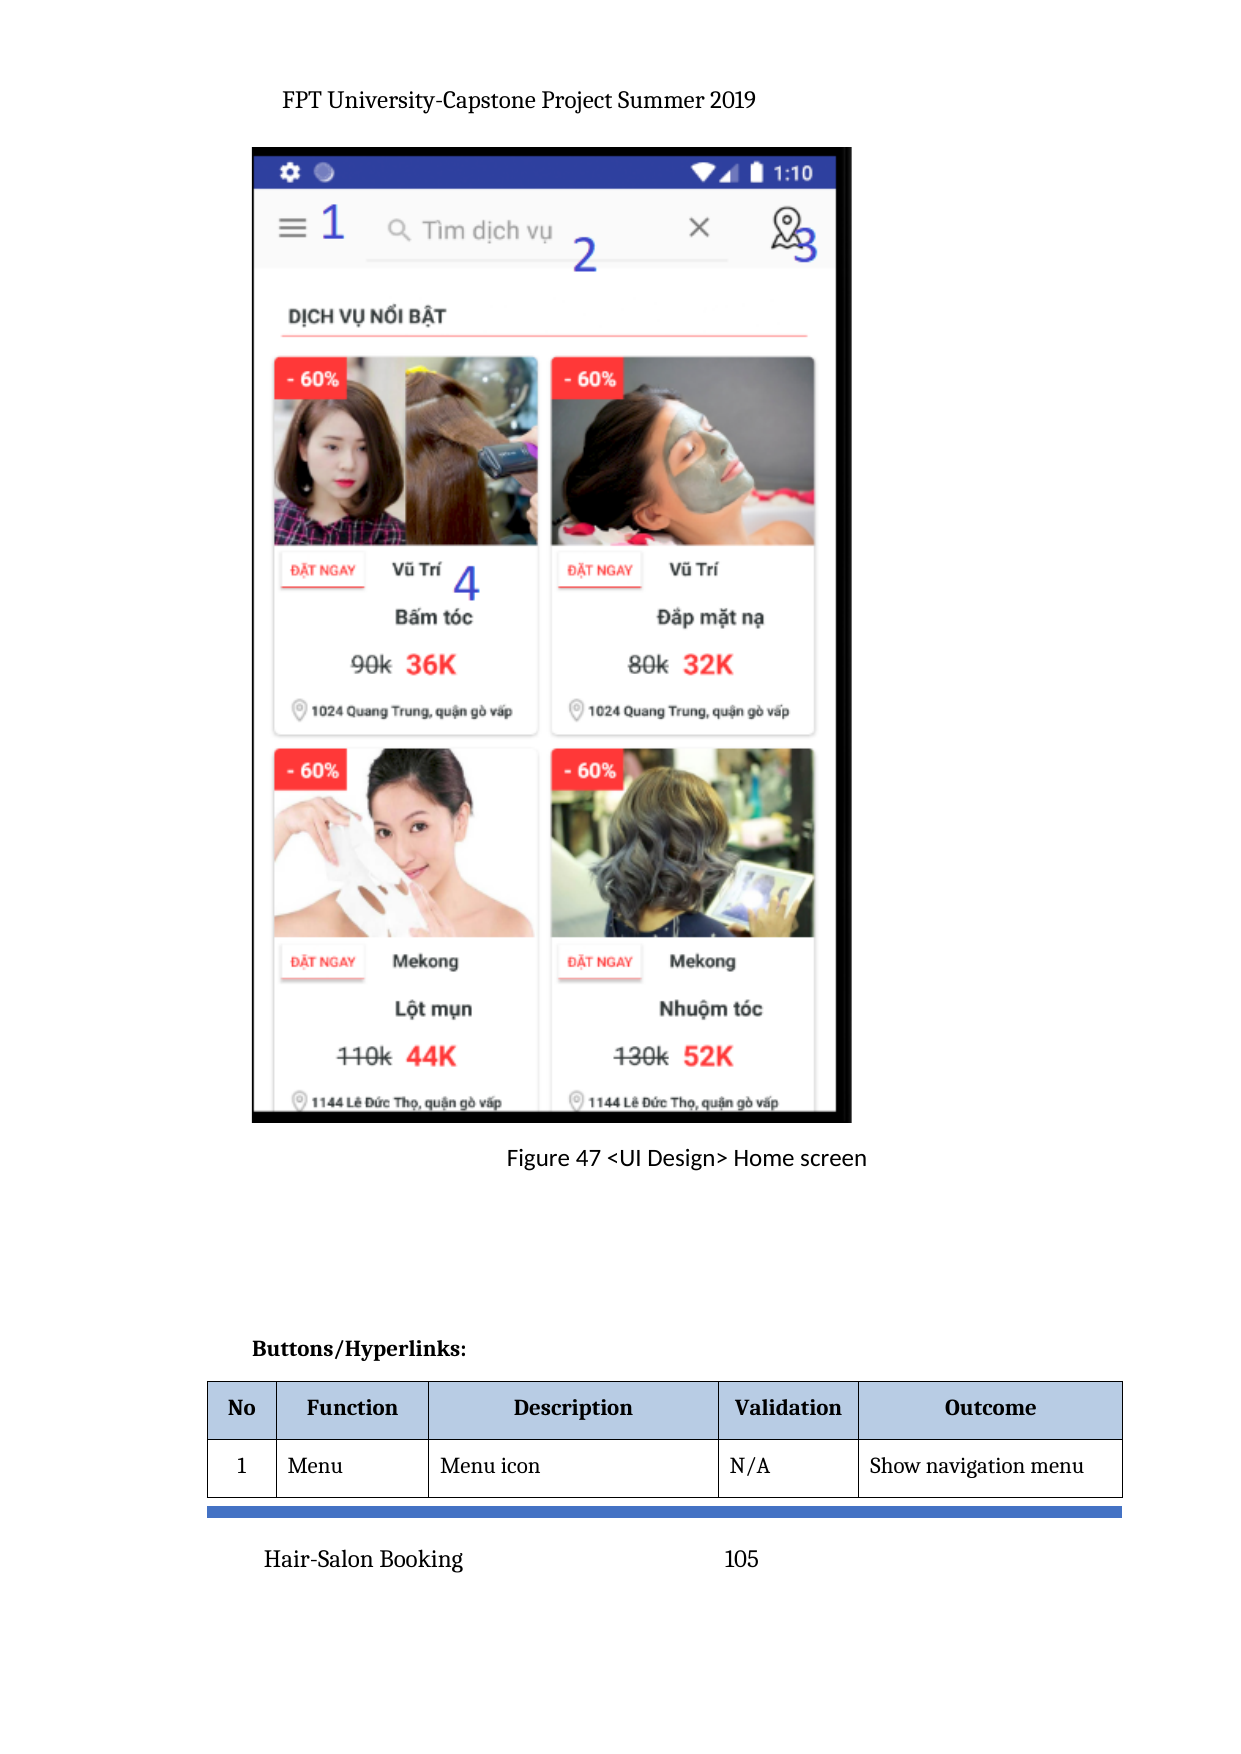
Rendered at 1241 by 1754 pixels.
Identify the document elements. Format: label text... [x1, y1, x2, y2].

picture [251, 147, 852, 1123]
table_header No [208, 1382, 276, 1439]
table_header Function [277, 1382, 428, 1439]
table_header Description [429, 1382, 718, 1439]
table_header Outcome [859, 1382, 1122, 1439]
table_cell Menu [277, 1440, 428, 1497]
table_cell N/A [719, 1440, 858, 1497]
table_header Validation [719, 1382, 858, 1439]
table_cell Menu icon [429, 1440, 718, 1497]
table_cell Show navigation menu [859, 1440, 1122, 1497]
text Buttons/Hyperlinks: [252, 1336, 1122, 1362]
text Figure 47 <UI Design> Home screen [252, 1142, 1122, 1172]
table_cell 1 [208, 1440, 276, 1497]
